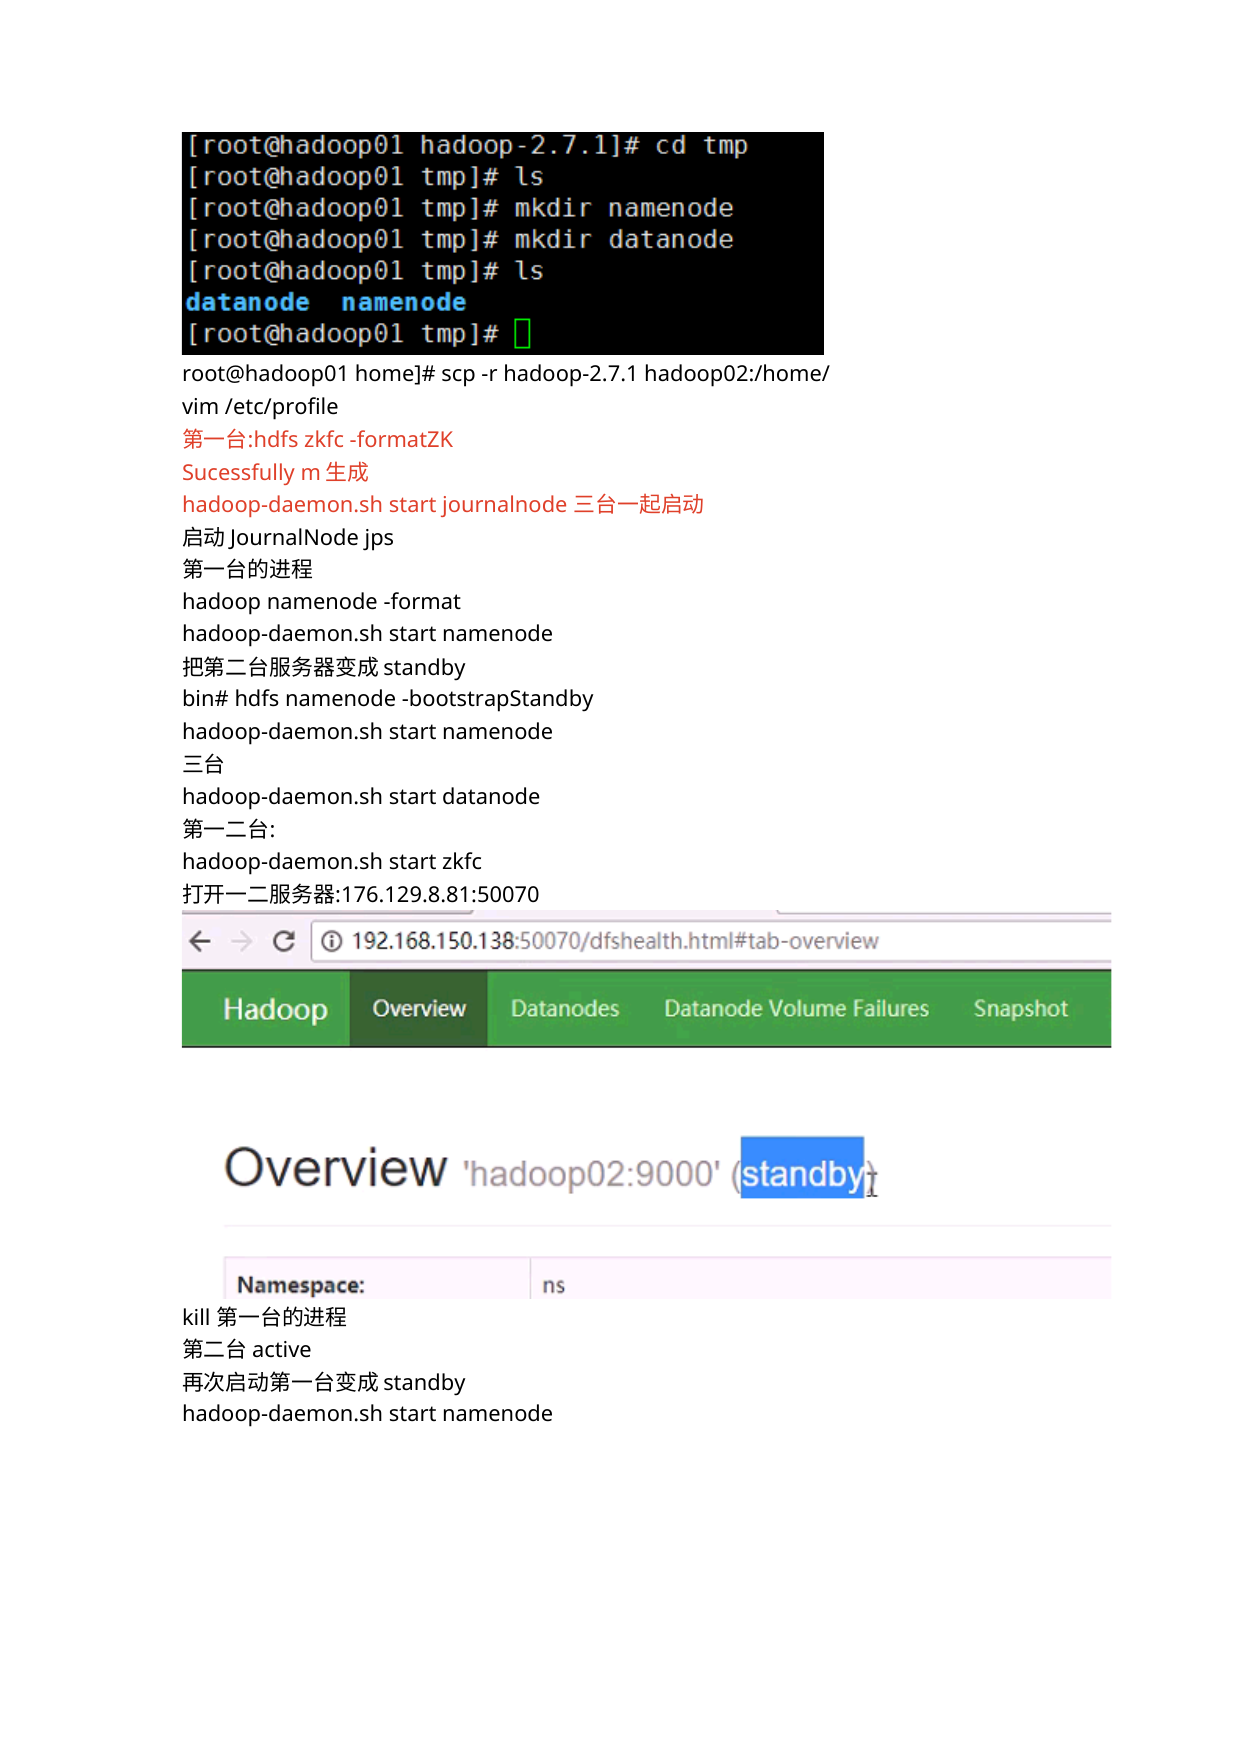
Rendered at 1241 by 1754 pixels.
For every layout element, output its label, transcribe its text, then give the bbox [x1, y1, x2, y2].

text kill 第一台的进程 [182, 1299, 1058, 1332]
text hadoop-daemon.sh start namenode [182, 617, 1058, 649]
picture [181, 132, 824, 355]
picture [181, 910, 1112, 1299]
text hadoop-daemon.sh start datanode [182, 779, 1058, 812]
text 三台 [182, 747, 1058, 779]
text hadoop-daemon.sh start namenode [182, 714, 1058, 747]
text root@hadoop01 home]# scp -r hadoop-2.7.1 hadoop02:/home/ [182, 357, 1058, 389]
text 第一台:hdfs zkfc -formatZK [182, 422, 1058, 454]
text 第二台active [182, 1332, 1058, 1364]
text 第一台的进程 [182, 552, 1058, 584]
text Sucessfully m生成 [182, 454, 1058, 487]
text 启动JournalNode jps [182, 519, 1058, 552]
text 再次启动第一台变成standby [182, 1364, 1058, 1397]
text hadoop-daemon.sh start journalnode 三台一起启动 [182, 487, 1058, 519]
text bin# hdfs namenode -bootstrapStandby [182, 682, 1058, 714]
text hadoop-daemon.sh start zkfc [182, 844, 1058, 877]
text hadoop namenode -format [182, 584, 1058, 617]
text 把第二台服务器变成standby [182, 649, 1058, 682]
text 打开一二服务器:176.129.8.81:50070 [182, 877, 1058, 909]
text vim /etc/profile [182, 389, 1058, 422]
text hadoop-daemon.sh start namenode [182, 1397, 1058, 1429]
text 第一二台: [182, 812, 1058, 844]
